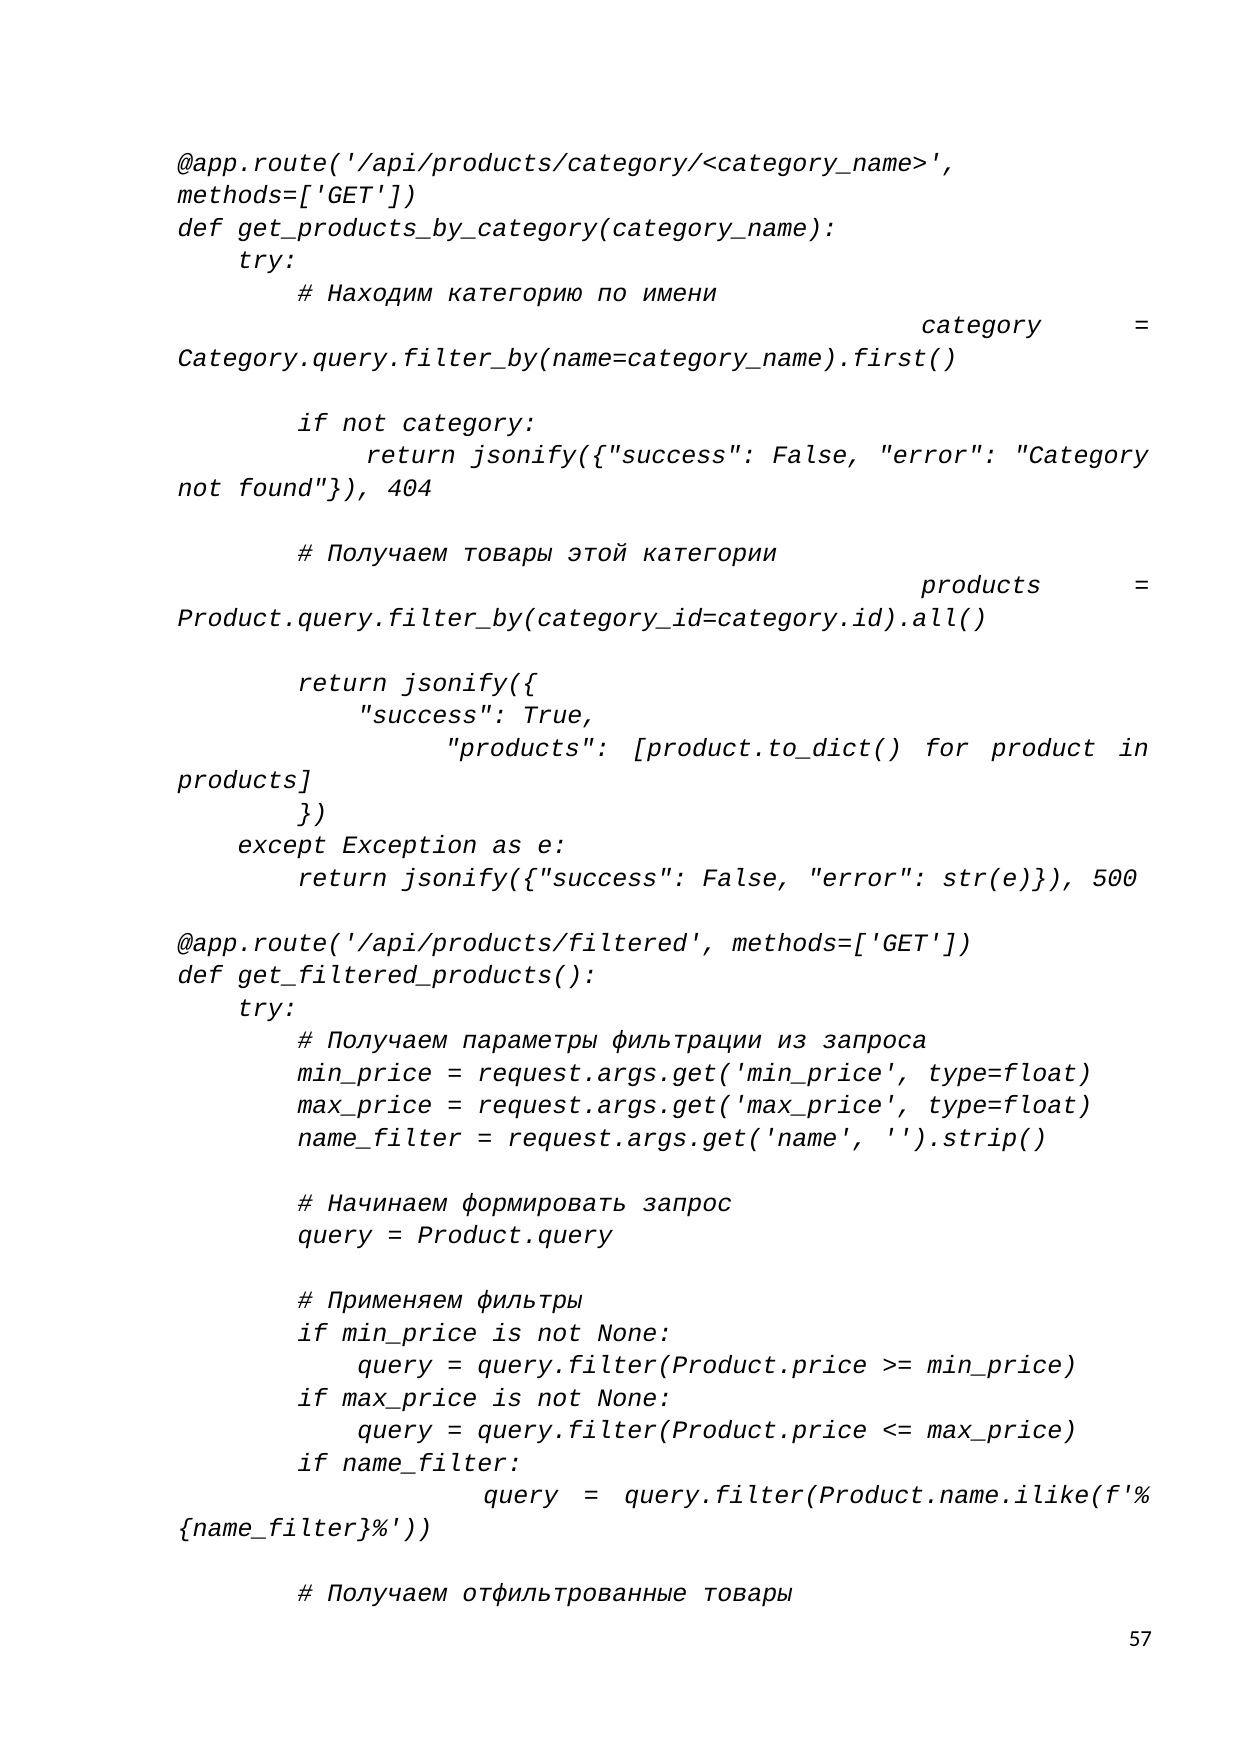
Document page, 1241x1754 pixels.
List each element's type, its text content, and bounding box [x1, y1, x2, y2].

text try: [177, 996, 1152, 1024]
text return jsonify({"success": False, "error": "Category not found"}), 404 [177, 443, 1152, 504]
text @app.route('/api/products/category/<category_name>', methods=['GET']) [177, 151, 1152, 211]
text max_price = request.args.get('max_price', type=float) [177, 1093, 1152, 1121]
text @app.route('/api/products/filtered', methods=['GET']) [177, 931, 1152, 959]
text "success": True, [177, 703, 1152, 731]
text query = query.filter(Product.price >= min_price) [177, 1353, 1152, 1381]
text if max_price is not None: [177, 1386, 1152, 1414]
text products = Product.query.filter_by(category_id=category.id).all() [177, 573, 1152, 634]
text def get_products_by_category(category_name): [177, 216, 1152, 244]
text if name_filter: [177, 1451, 1152, 1479]
text if min_price is not None: [177, 1321, 1152, 1349]
text except Exception as e: [177, 833, 1152, 861]
text try: [177, 248, 1152, 276]
text if not category: [177, 411, 1152, 439]
text return jsonify({"success": False, "error": str(e)}), 500 [177, 866, 1152, 894]
text def get_filtered_products(): [177, 963, 1152, 991]
text # Получаем товары этой категории [177, 541, 1152, 569]
text # Начинаем формировать запрос [177, 1191, 1152, 1219]
text query = Product.query [177, 1223, 1152, 1251]
text category = Category.query.filter_by(name=category_name).first() [177, 313, 1152, 374]
text # Получаем отфильтрованные товары [177, 1581, 1152, 1609]
text "products": [product.to_dict() for product in products] [177, 736, 1152, 796]
text # Применяем фильтры [177, 1288, 1152, 1316]
text return jsonify({ [177, 671, 1152, 699]
text query = query.filter(Product.price <= max_price) [177, 1418, 1152, 1446]
text }) [177, 801, 1152, 829]
text # Получаем параметры фильтрации из запроса [177, 1028, 1152, 1056]
text # Находим категорию по имени [177, 281, 1152, 309]
text name_filter = request.args.get('name', '').strip() [177, 1126, 1152, 1154]
text query = query.filter(Product.name.ilike(f'%{name_filter}%')) [177, 1483, 1152, 1544]
text min_price = request.args.get('min_price', type=float) [177, 1061, 1152, 1089]
